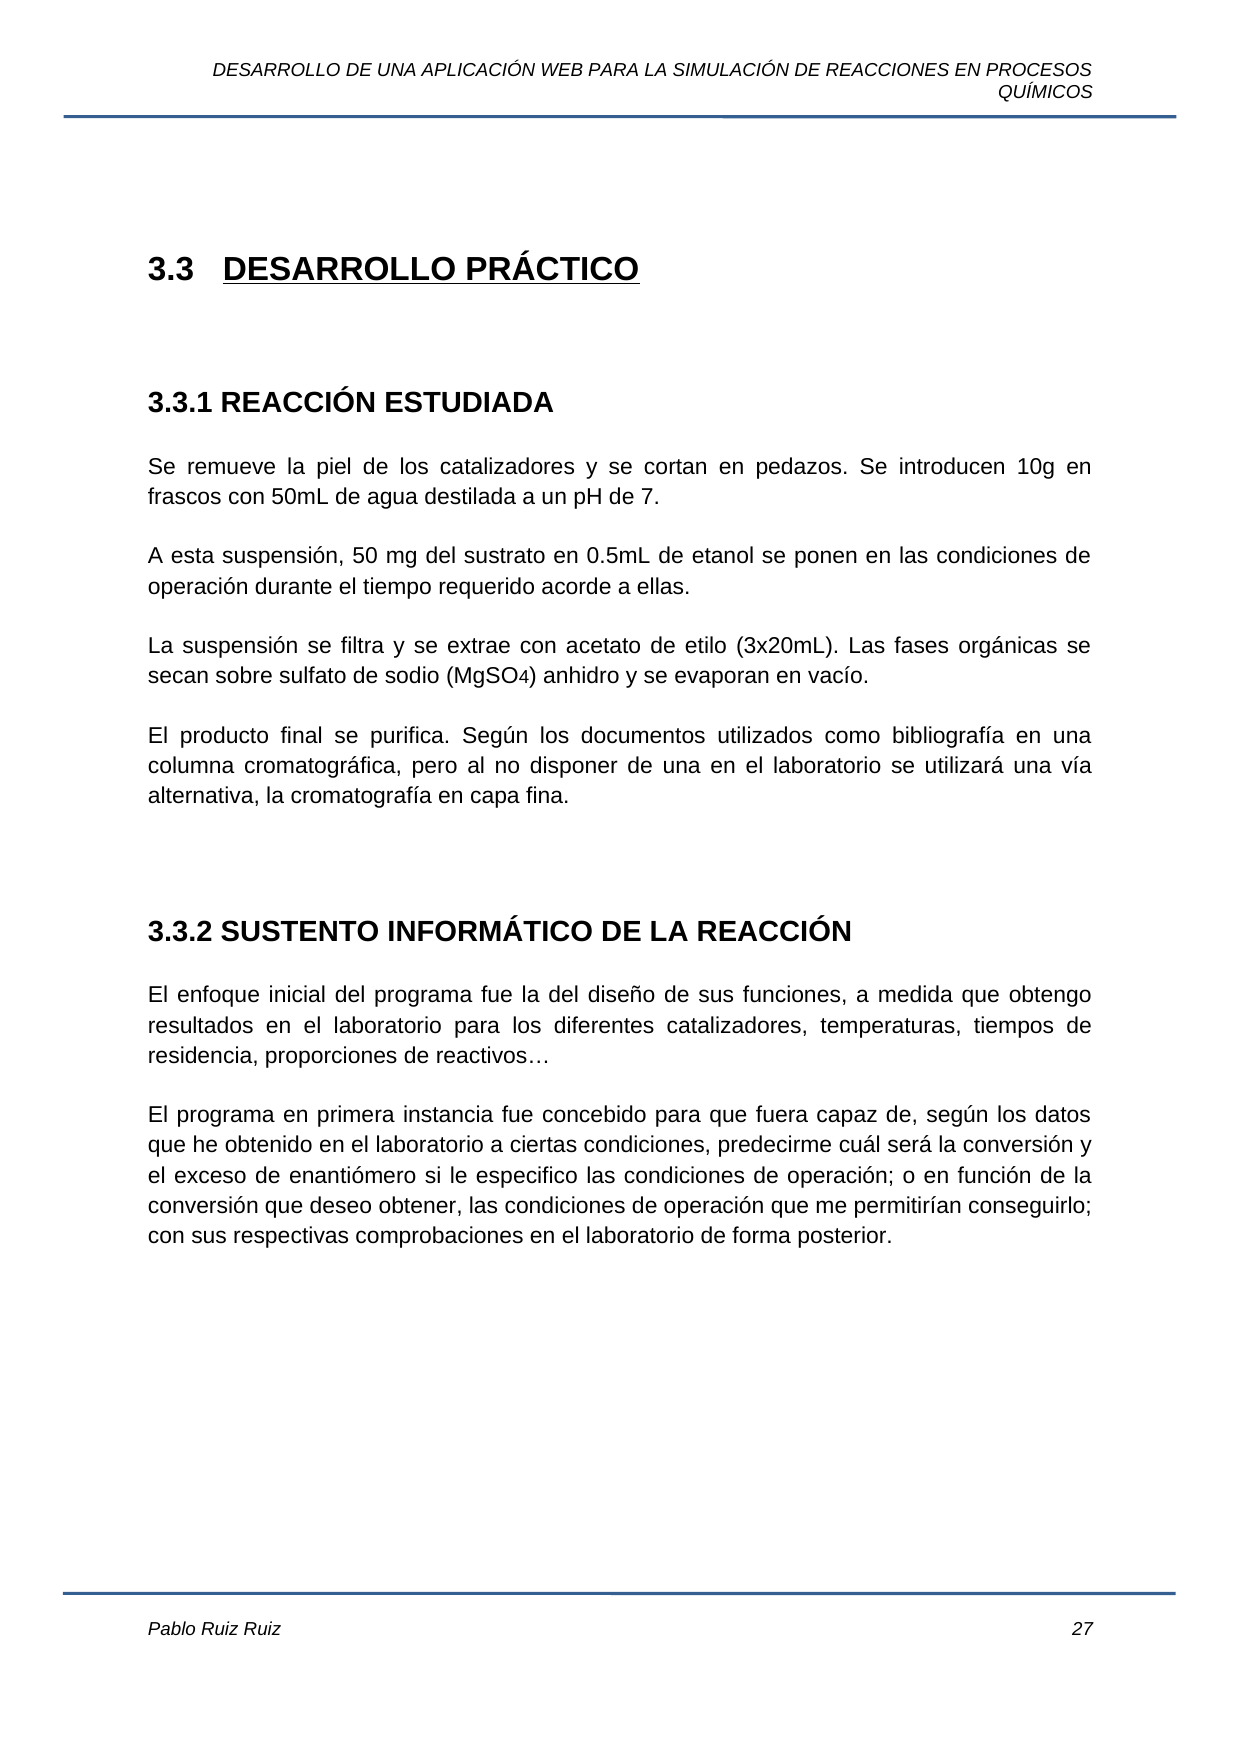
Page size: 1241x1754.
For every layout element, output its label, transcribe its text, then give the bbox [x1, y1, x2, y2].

text Se remueve la piel de los catalizadores y se cortan en pedazos. Se introducen 10g en frascos con 50mL de agua destilada a un pH de 7. [148, 453, 1092, 509]
subtitle 3.3.2 SUSTENTO INFORMÁTICO DE LA REACCIÓN [148, 914, 1092, 947]
text El enfoque inicial del programa fue la del diseño de sus funciones, a medida que obtengo resultados en el laboratorio para los diferentes catalizadores, temperaturas, tiempos de residencia, proporciones de reactivos… [148, 981, 1092, 1068]
text La suspensión se filtra y se extrae con acetato de etilo (3x20mL). Las fases orgánicas se secan sobre sulfato de sodio (MgSO4) anhidro y se evaporan en vacío. [148, 632, 1092, 689]
text El producto final se purifica. Según los documentos utilizados como bibliografía en una columna cromatográfica, pero al no disponer de una en el laboratorio se utilizará una vía alternativa, la cromatografía en capa fina. [148, 722, 1092, 808]
text El programa en primera instancia fue concebido para que fuera capaz de, según los datos que he obtenido en el laboratorio a ciertas condiciones, predecirme cuál será la conversión y el exceso de enantiómero si le especifico las condiciones de operación; o en función de la conversión que deseo obtener, las condiciones de operación que me permitirían conseguirlo; con sus respectivas comprobaciones en el laboratorio de forma posterior. [148, 1101, 1092, 1248]
subtitle DESARROLLO PRÁCTICO [148, 249, 1092, 288]
text A esta suspensión, 50 mg del sustrato en 0.5mL de etanol se ponen en las condiciones de operación durante el tiempo requerido acorde a ellas. [148, 542, 1092, 599]
subtitle 3.3.1 REACCIÓN ESTUDIADA [148, 385, 1092, 419]
